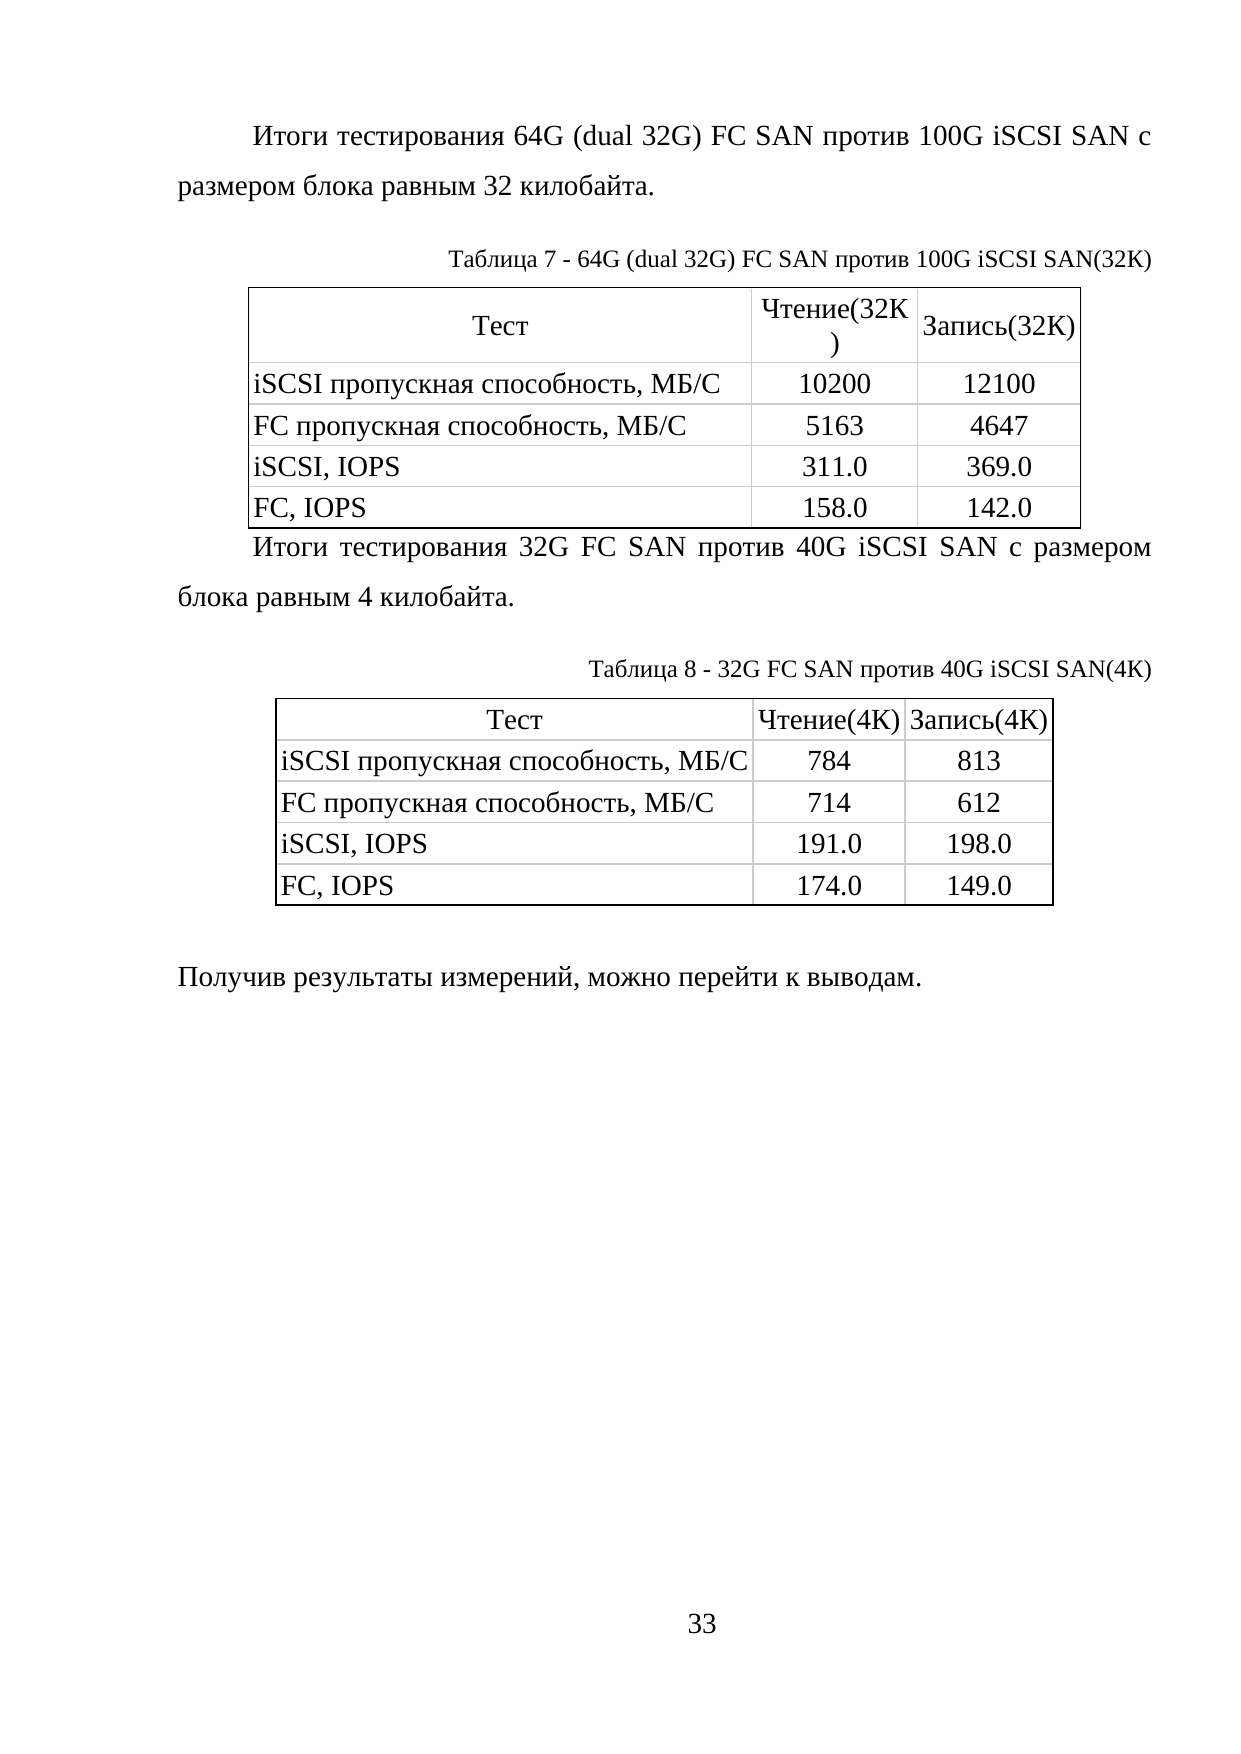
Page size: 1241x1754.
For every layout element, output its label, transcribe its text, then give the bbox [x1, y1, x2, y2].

text Получив результаты измерений, можно перейти к выводам. [177, 959, 1152, 992]
table_cell 149.0 [906, 865, 1052, 904]
table_cell iSCSI пропускная способность, МБ/С [277, 741, 752, 780]
table_cell 311.0 [752, 446, 917, 486]
table_cell 10200 [752, 363, 917, 403]
table_cell 191.0 [754, 823, 904, 863]
table_cell 158.0 [752, 487, 917, 527]
table_cell iSCSI, IOPS [277, 823, 752, 863]
table_cell 784 [754, 741, 904, 780]
table_header Чтение(32К) [752, 288, 917, 362]
table_cell 142.0 [918, 487, 1080, 527]
table_header Тест [277, 699, 752, 739]
table_cell 612 [906, 782, 1052, 822]
table_header Запись(4К) [906, 699, 1052, 739]
table_cell iSCSI пропускная способность, МБ/С [249, 363, 751, 403]
table_cell 369.0 [918, 446, 1080, 486]
table_cell 198.0 [906, 823, 1052, 863]
table_header Чтение(4К) [754, 699, 904, 739]
table_header Тест [249, 288, 751, 362]
table_cell iSCSI, IOPS [249, 446, 751, 486]
table_cell FC, IOPS [249, 487, 751, 527]
text Итоги тестирования 32G FC SAN против 40G iSCSI SAN с размером блока равным 4 килобайта. [177, 529, 1152, 613]
table_cell FC пропускная способность, МБ/С [277, 782, 752, 822]
text 32G FC SAN против 40G iSCSI SAN(4К) [177, 654, 1152, 683]
table_cell 813 [906, 741, 1052, 780]
text 64G (dual 32G) FC SAN против 100G iSCSI SAN(32К) [177, 244, 1152, 272]
table_cell 4647 [918, 405, 1080, 444]
table_cell 5163 [752, 405, 917, 444]
table_cell 174.0 [754, 865, 904, 904]
table_cell 12100 [918, 363, 1080, 403]
table_cell 714 [754, 782, 904, 822]
table_cell FC, IOPS [277, 865, 752, 904]
table_header Запись(32К) [918, 288, 1080, 362]
table_cell FC пропускная способность, МБ/С [249, 405, 751, 444]
text Итоги тестирования 64G (dual 32G) FC SAN против 100G iSCSI SAN с размером блока равным 32 килобайта. [177, 118, 1152, 202]
